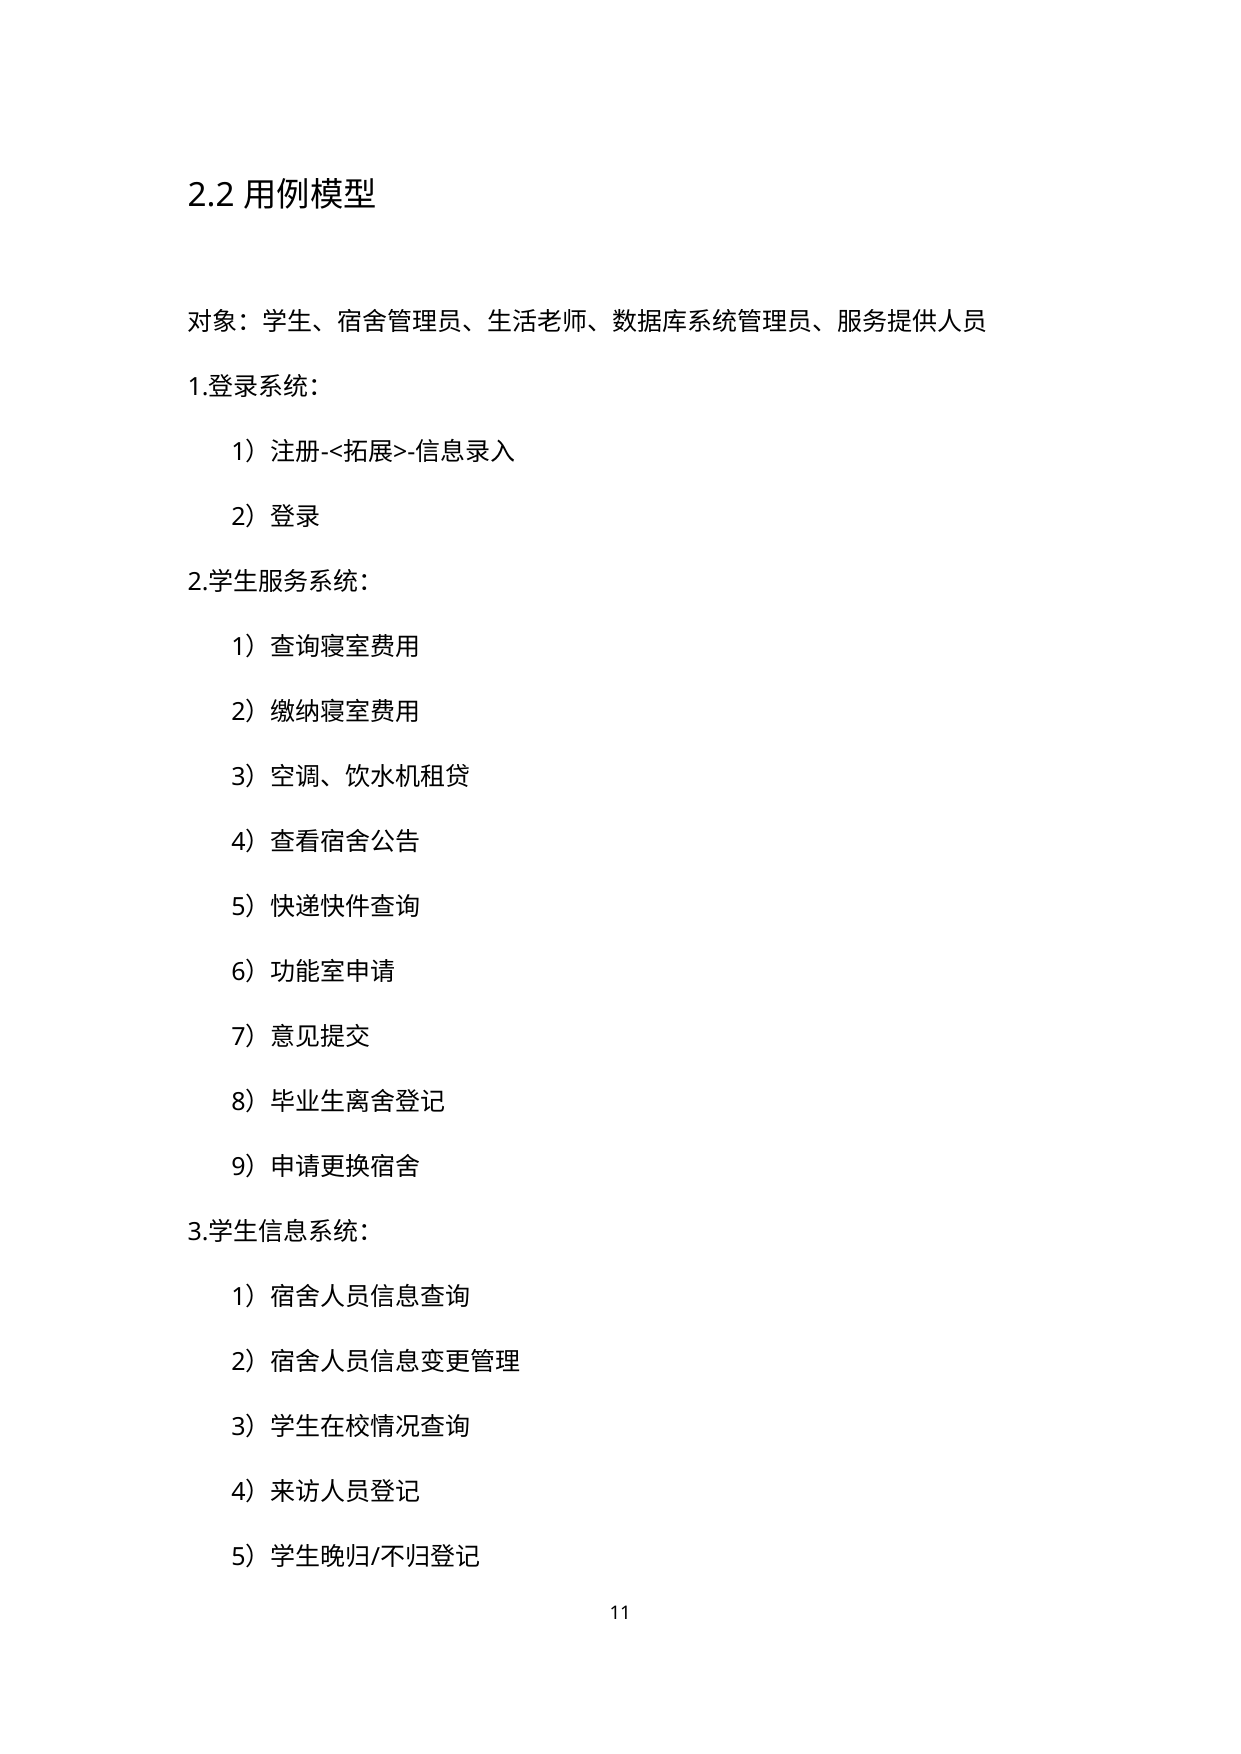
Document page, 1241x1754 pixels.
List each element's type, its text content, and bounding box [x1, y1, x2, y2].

text 4）查看宿舍公告 [187, 807, 1053, 872]
text 2.学生服务系统： [187, 547, 1053, 612]
text 8）毕业生离舍登记 [187, 1067, 1053, 1132]
text 1.登录系统： [187, 352, 1053, 417]
text 5）快递快件查询 [187, 872, 1053, 937]
text 3）空调、饮水机租贷 [187, 742, 1053, 807]
text 7）意见提交 [187, 1002, 1053, 1067]
text 5）学生晚归/不归登记 [187, 1522, 1053, 1587]
text 4）来访人员登记 [187, 1457, 1053, 1522]
text 2）登录 [187, 482, 1053, 547]
text 3.学生信息系统： [187, 1197, 1053, 1262]
text 2）缴纳寝室费用 [187, 677, 1053, 742]
text 2）宿舍人员信息变更管理 [187, 1327, 1053, 1392]
text 9）申请更换宿舍 [187, 1132, 1053, 1197]
text 1）宿舍人员信息查询 [187, 1262, 1053, 1327]
text 对象：学生、宿舍管理员、生活老师、数据库系统管理员、服务提供人员 [187, 287, 1053, 352]
text 1）注册-<拓展>-信息录入 [187, 417, 1053, 482]
subtitle 2.2 用例模型 [187, 160, 1053, 225]
text 3）学生在校情况查询 [187, 1392, 1053, 1457]
text 1）查询寝室费用 [187, 612, 1053, 677]
text 6）功能室申请 [187, 937, 1053, 1002]
